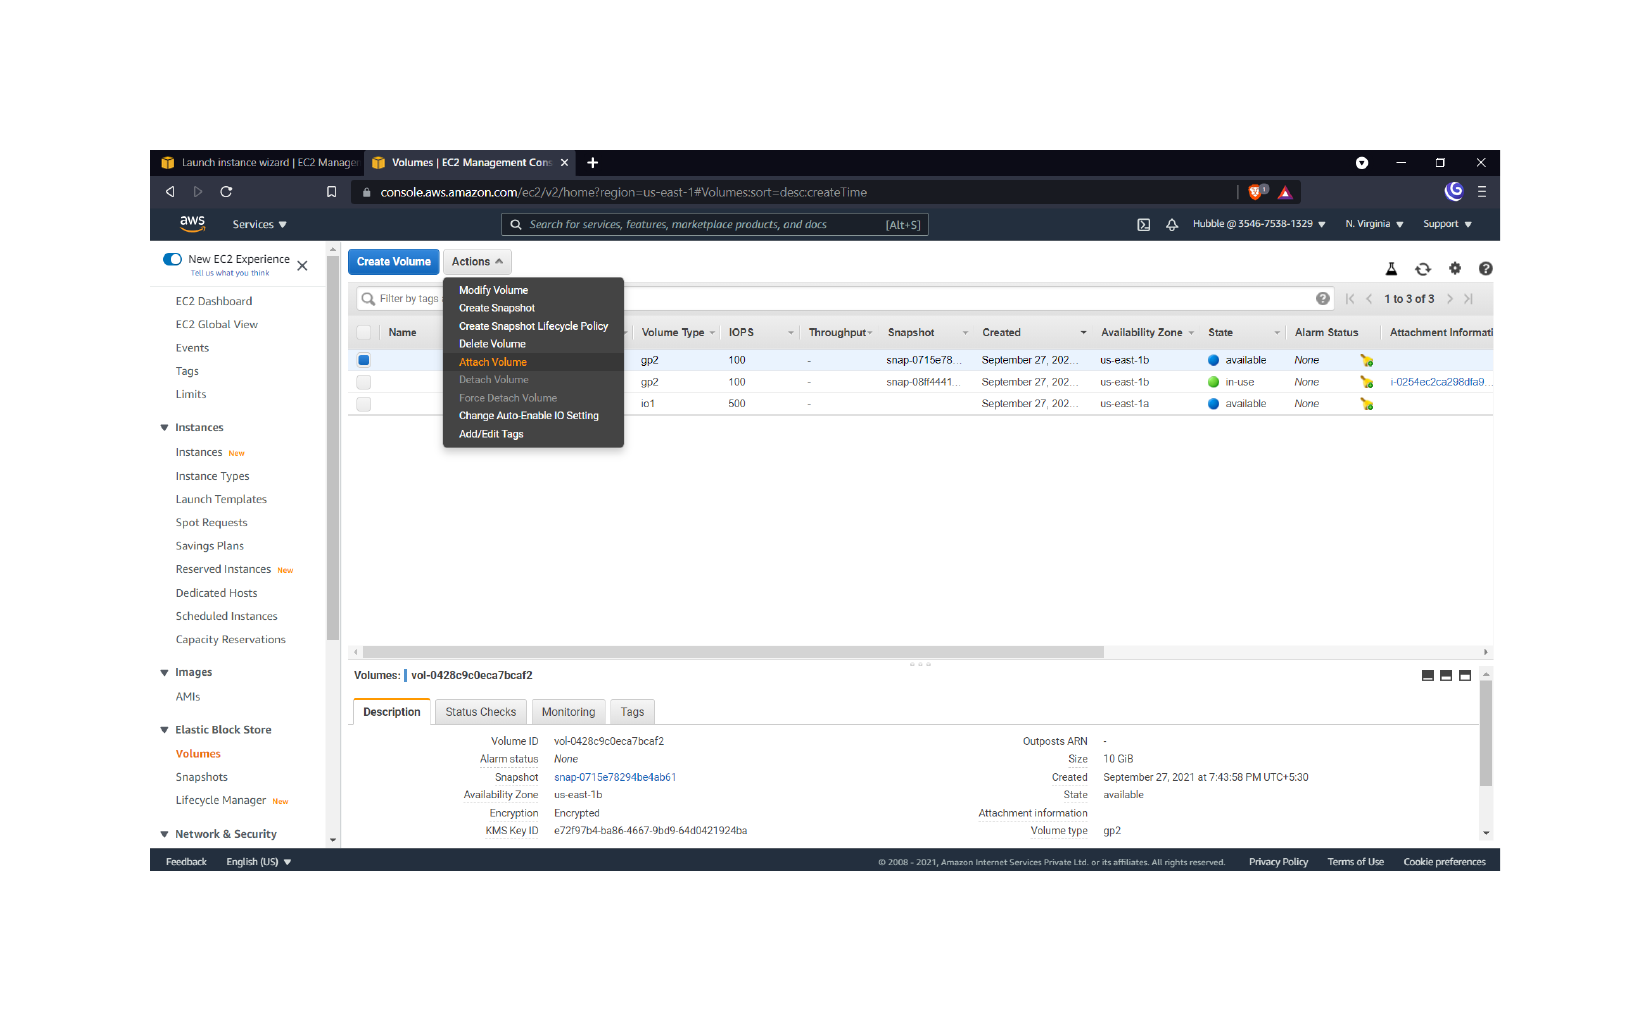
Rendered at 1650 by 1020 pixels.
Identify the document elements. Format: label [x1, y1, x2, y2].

picture [150, 150, 1500, 871]
